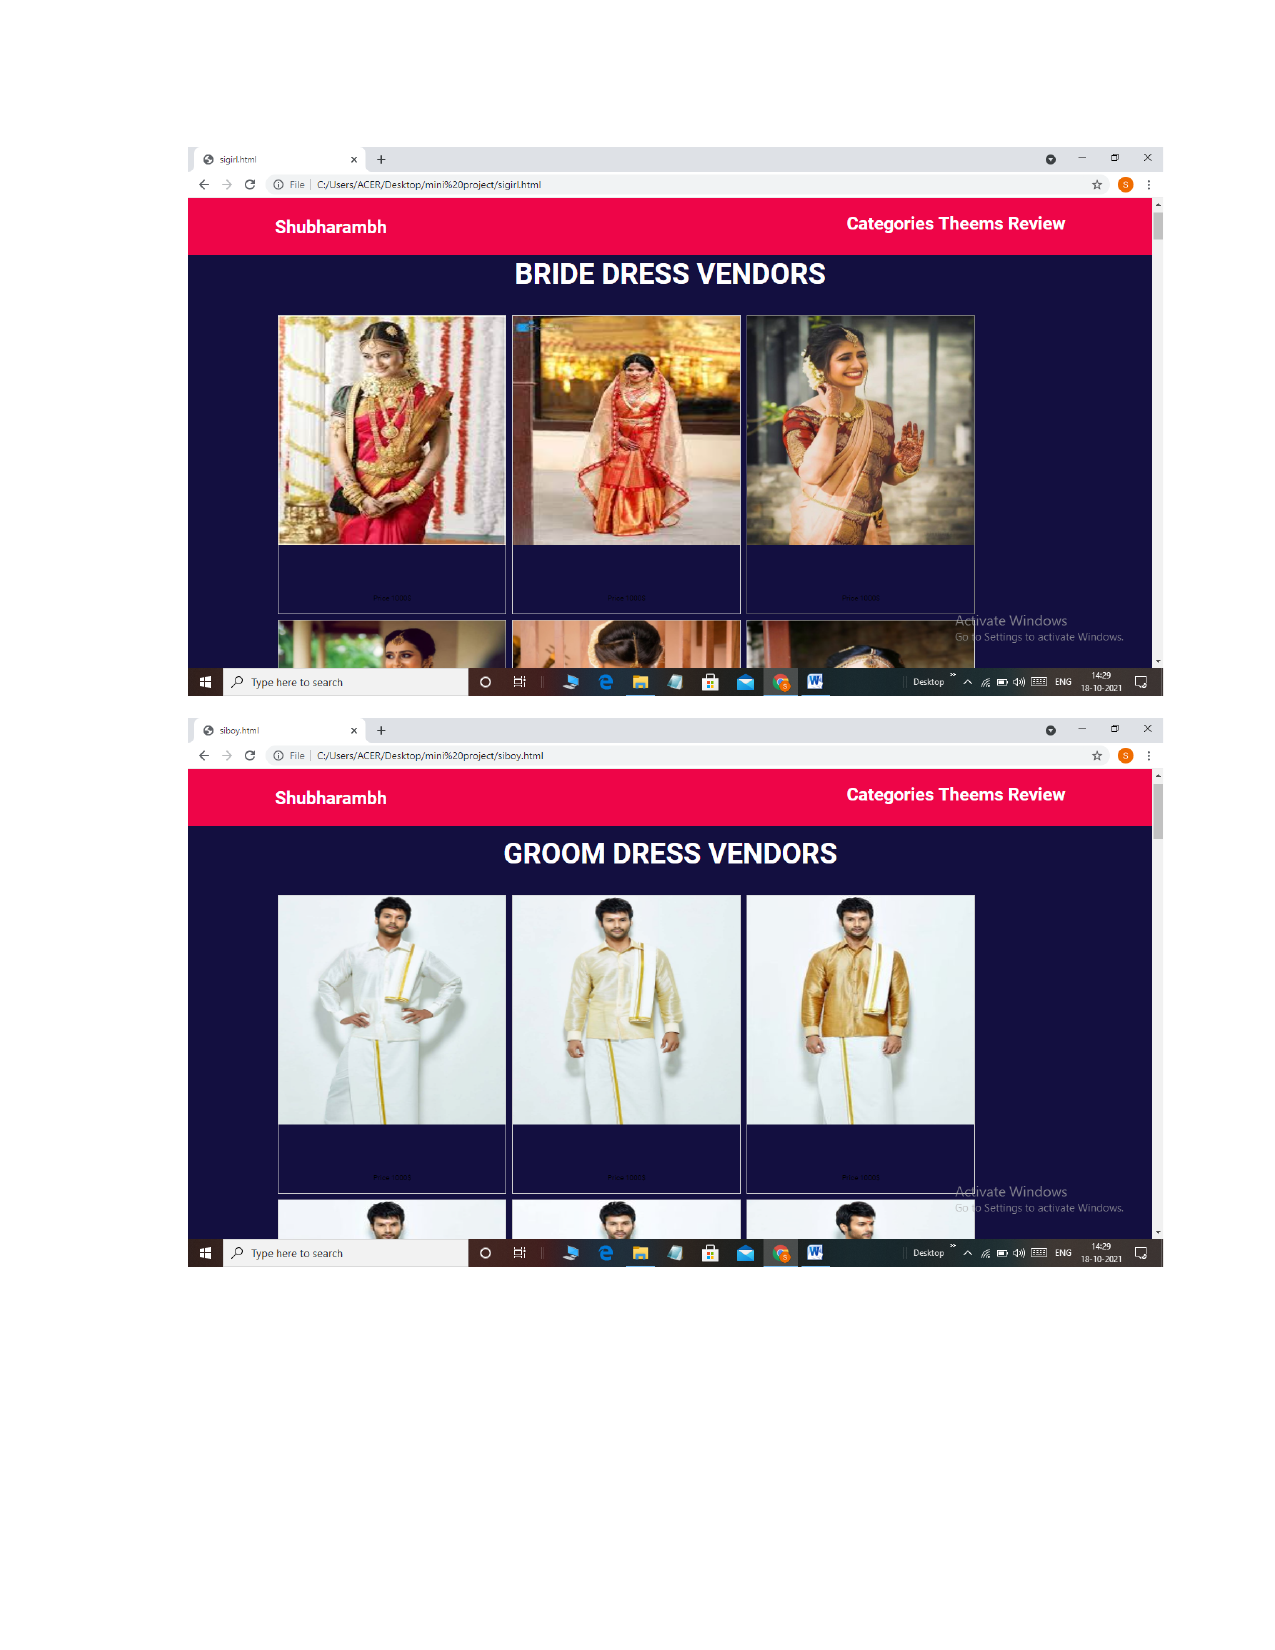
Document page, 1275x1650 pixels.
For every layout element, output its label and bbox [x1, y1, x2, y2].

picture [188, 147, 1164, 696]
picture [188, 718, 1164, 1267]
